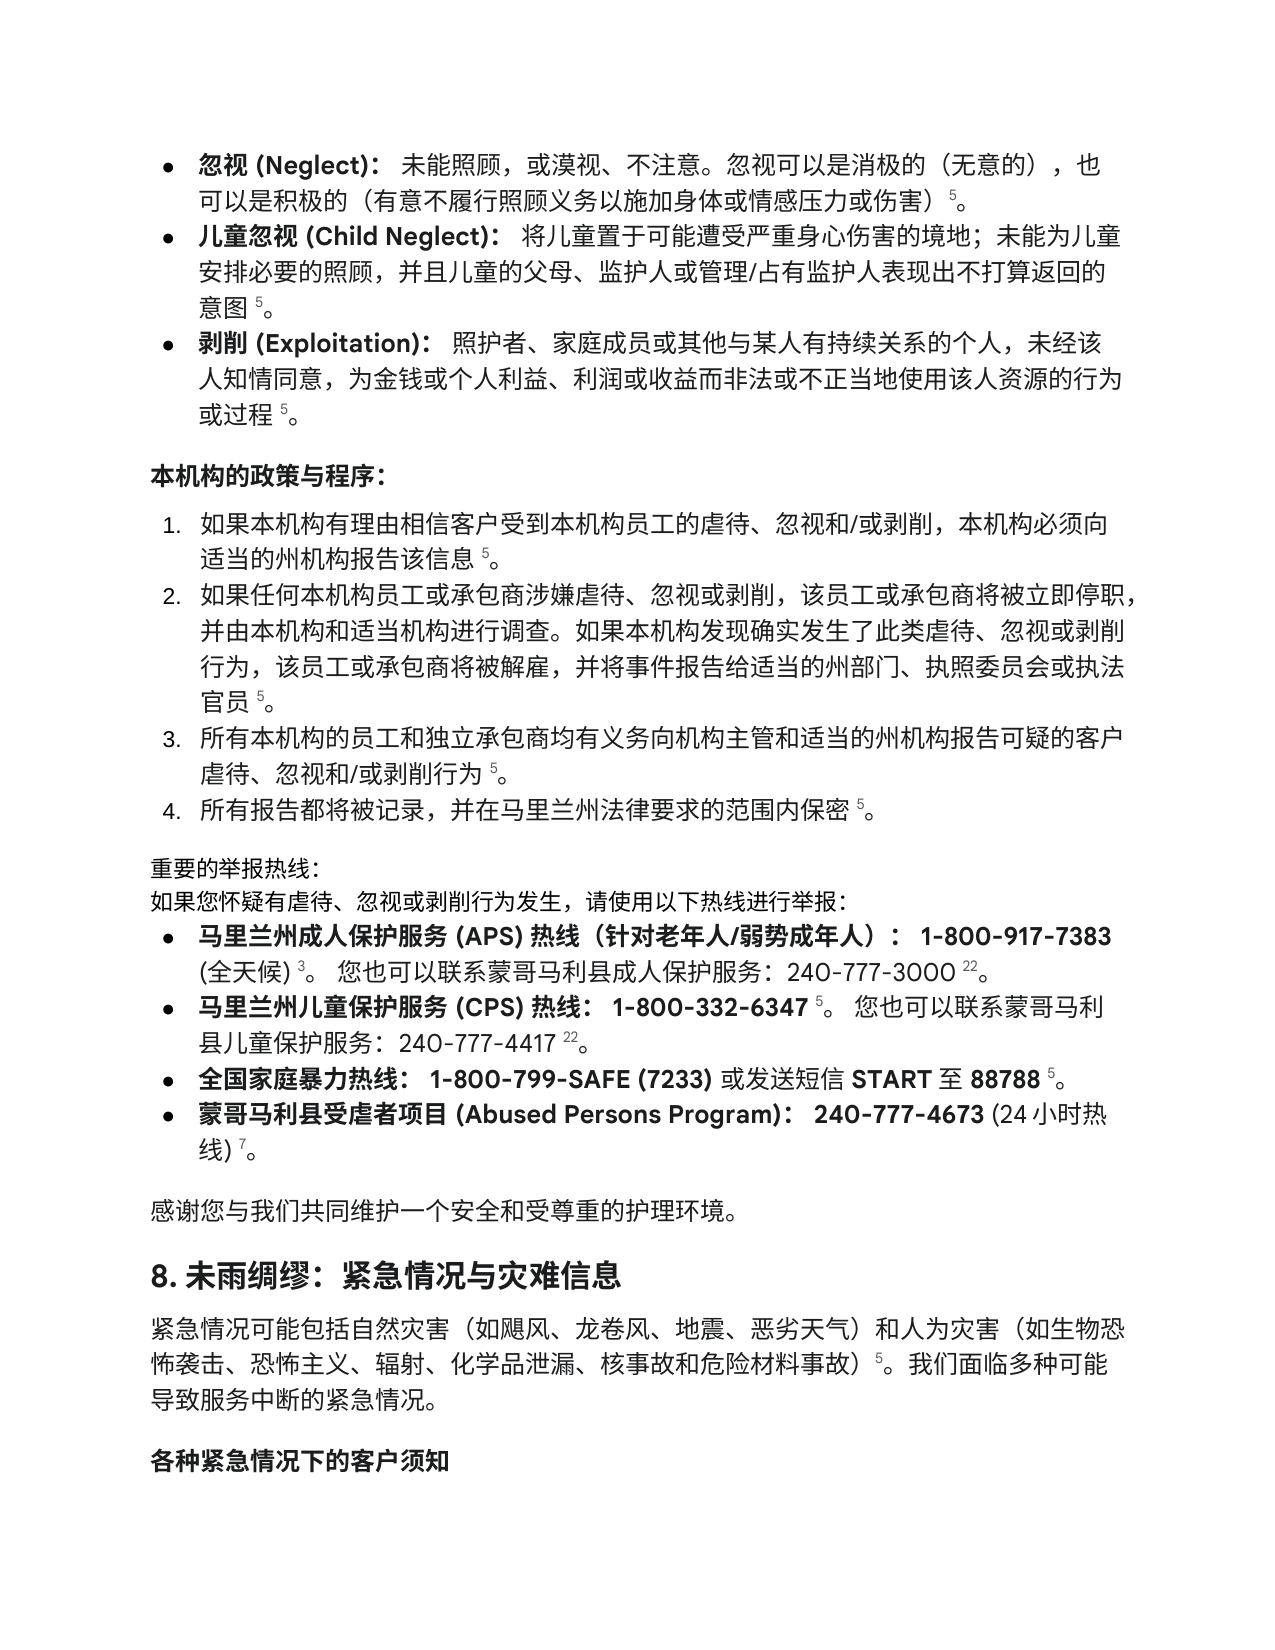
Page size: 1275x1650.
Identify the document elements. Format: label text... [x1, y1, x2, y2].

list 所有报告都将被记录，并在马里兰州法律要求的范围内保密 5。 [162, 795, 1125, 826]
list 蒙哥马利县受虐者项目 (Abused Persons Program)： 240-777-4673 (24小时热线) 7。 [161, 1100, 1125, 1167]
list 忽视 (Neglect)： 未能照顾，或漠视、不注意。忽视可以是消极的（无意的），也可以是积极的（有意不履行照顾义务以施加身体或情感压力或伤害）5。 [161, 150, 1125, 217]
list 马里兰州儿童保护服务 (CPS) 热线： 1-800-332-6347 5。 您也可以联系蒙哥马利县儿童保护服务：240-777-4417 22。 [161, 992, 1125, 1059]
text 紧急情况可能包括自然灾害（如飓风、龙卷风、地震、恶劣天气）和人为灾害（如生物恐怖袭击、恐怖主义、辐射、化学品泄漏、核事故和危险材料事故）5。我们面临多种可能导致服务中断的紧急情况。 [150, 1314, 1125, 1417]
list 马里兰州成人保护服务 (APS) 热线（针对老年人/弱势成年人）： 1-800-917-7383 (全天候) 3。 您也可以联系蒙哥马利县成人保护服务：240-777-3000 22。 [161, 921, 1125, 988]
text 重要的举报热线： [150, 856, 1125, 884]
subtitle 各种紧急情况下的客户须知 [150, 1446, 1125, 1477]
text 本机构的政策与程序： [150, 461, 1125, 492]
list 如果本机构有理由相信客户受到本机构员工的虐待、忽视和/或剥削，本机构必须向适当的州机构报告该信息 5。 [162, 509, 1125, 576]
list 剥削 (Exploitation)： 照护者、家庭成员或其他与某人有持续关系的个人，未经该人知情同意，为金钱或个人利益、利润或收益而非法或不正当地使用该人资源的行为或过程 5。 [161, 329, 1125, 431]
list 儿童忽视 (Child Neglect)： 将儿童置于可能遭受严重身心伤害的境地；未能为儿童安排必要的照顾，并且儿童的父母、监护人或管理/占有监护人表现出不打算返回的意图 5。 [161, 221, 1125, 324]
subtitle 8. 未雨绸缪：紧急情况与灾难信息 [150, 1257, 1125, 1296]
text 如果您怀疑有虐待、忽视或剥削行为发生，请使用以下热线进行举报： [150, 888, 1125, 917]
text 感谢您与我们共同维护一个安全和受尊重的护理环境。 [150, 1196, 1125, 1227]
list 如果任何本机构员工或承包商涉嫌虐待、忽视或剥削，该员工或承包商将被立即停职，并由本机构和适当机构进行调查。如果本机构发现确实发生了此类虐待、忽视或剥削行为，该员工或承包商将被解雇，并将事件报告给适当的州部门、执照委员会或执法官员 5。 [162, 581, 1125, 719]
list 全国家庭暴力热线： 1-800-799-SAFE (7233) 或发送短信 START 至 88788 5。 [161, 1064, 1125, 1095]
list 所有本机构的员工和独立承包商均有义务向机构主管和适当的州机构报告可疑的客户虐待、忽视和/或剥削行为 5。 [162, 723, 1125, 791]
